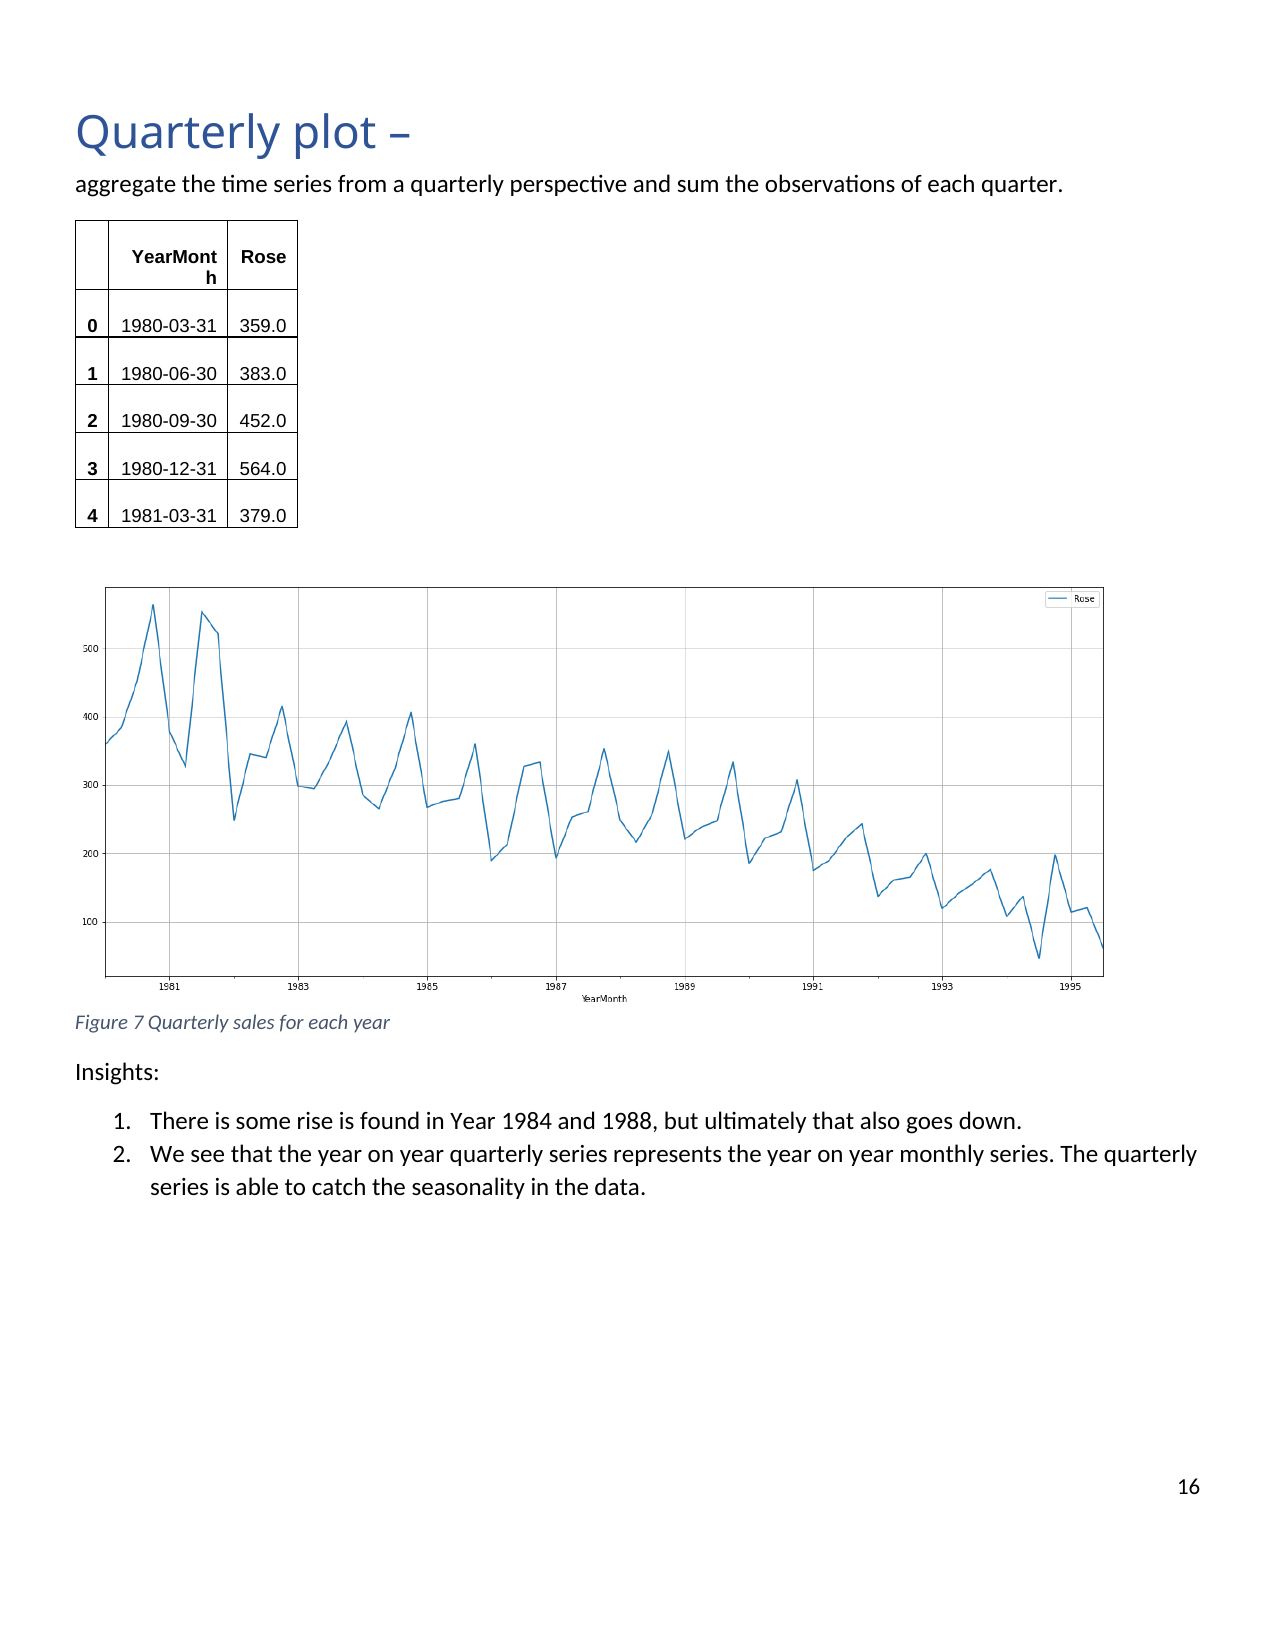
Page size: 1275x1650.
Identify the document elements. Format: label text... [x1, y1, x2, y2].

table_cell 1980-06-30 [109, 338, 227, 384]
text Insights: [75, 1056, 1200, 1086]
picture [75, 580, 1109, 1010]
table_cell 4 [76, 480, 108, 527]
table_cell 1980-03-31 [109, 290, 227, 336]
table_header Rose [228, 221, 297, 289]
table_cell 1 [76, 338, 108, 384]
table_cell 1981-03-31 [109, 480, 227, 527]
table_cell 564.0 [228, 433, 297, 479]
table_cell 3 [76, 433, 108, 479]
table_cell 2 [76, 385, 108, 432]
table_cell 1980-12-31 [109, 433, 227, 479]
subtitle Quarterly plot – [75, 100, 1200, 162]
table_header YearMonth [109, 221, 227, 289]
table_cell 359.0 [228, 290, 297, 336]
table_cell 452.0 [228, 385, 297, 432]
table_cell 383.0 [228, 338, 297, 384]
table_header [76, 221, 108, 289]
table_cell 1980-09-30 [109, 385, 227, 432]
list We see that the year on year quarterly series represents the year on year monthly series. The quarterly series is able to catch the seasonality in the data. [112, 1138, 1200, 1202]
table_cell 0 [76, 290, 108, 336]
table_cell 379.0 [228, 480, 297, 527]
list There is some rise is found in Year 1984 and 1988, but ultimately that also goes down. [112, 1105, 1200, 1136]
text aggregate the time series from a quarterly perspective and sum the observations of each quarter. [75, 168, 1104, 198]
